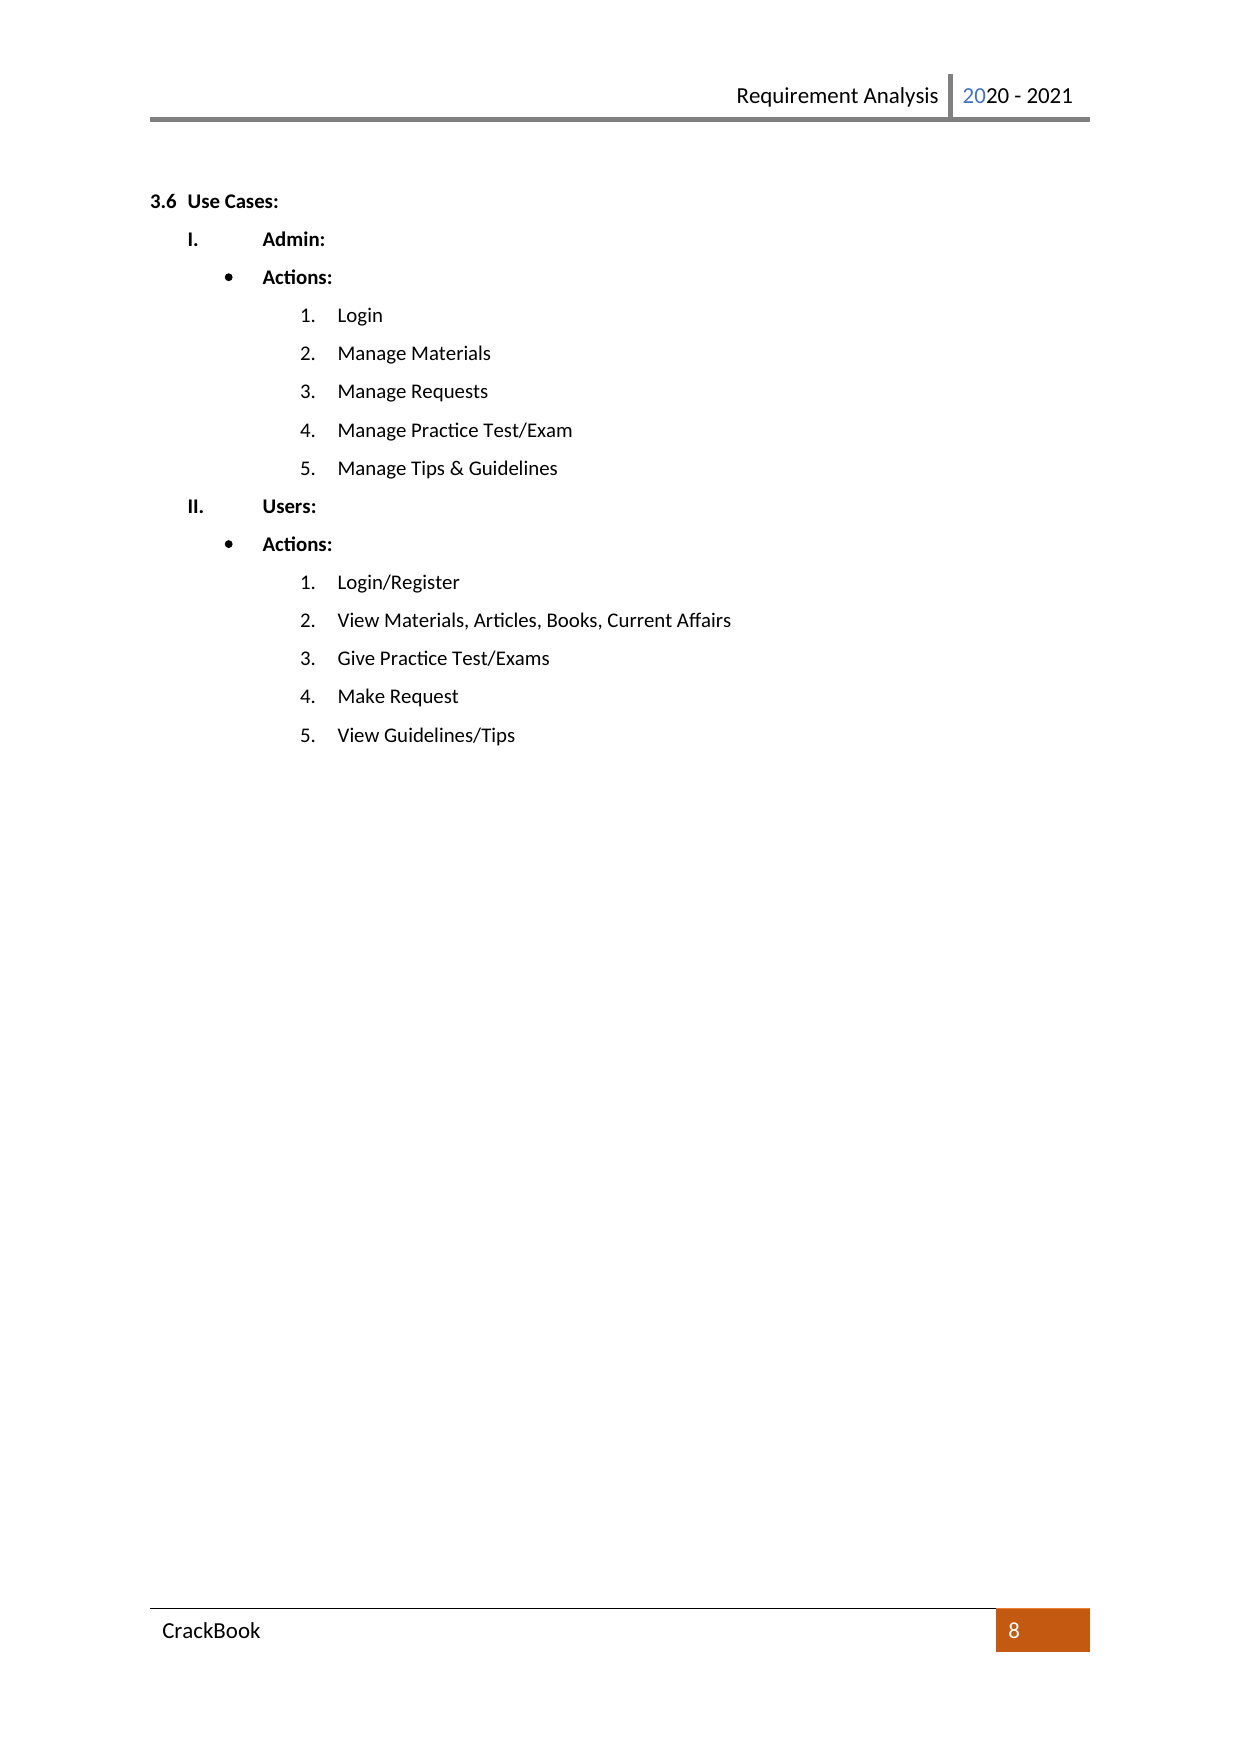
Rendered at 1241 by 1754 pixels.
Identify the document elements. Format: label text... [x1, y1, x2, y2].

list Actions: [225, 531, 1090, 557]
list View Materials, Articles, Books, Current Affairs [300, 607, 1090, 633]
list Give Practice Test/Exams [300, 646, 1090, 671]
list Manage Practice Test/Exam [300, 417, 1090, 442]
list Manage Requests [300, 379, 1090, 404]
list Login/Register [300, 569, 1090, 595]
list View Guidelines/Tips [300, 722, 1090, 747]
list Use Cases: [150, 188, 1090, 213]
list Users: [187, 493, 1090, 518]
list Manage Tips & Guidelines [300, 455, 1090, 480]
list Admin: [187, 226, 1090, 252]
list Login [300, 302, 1090, 328]
list Manage Materials [300, 341, 1090, 366]
list Make Request [300, 684, 1090, 709]
list Actions: [225, 264, 1090, 290]
